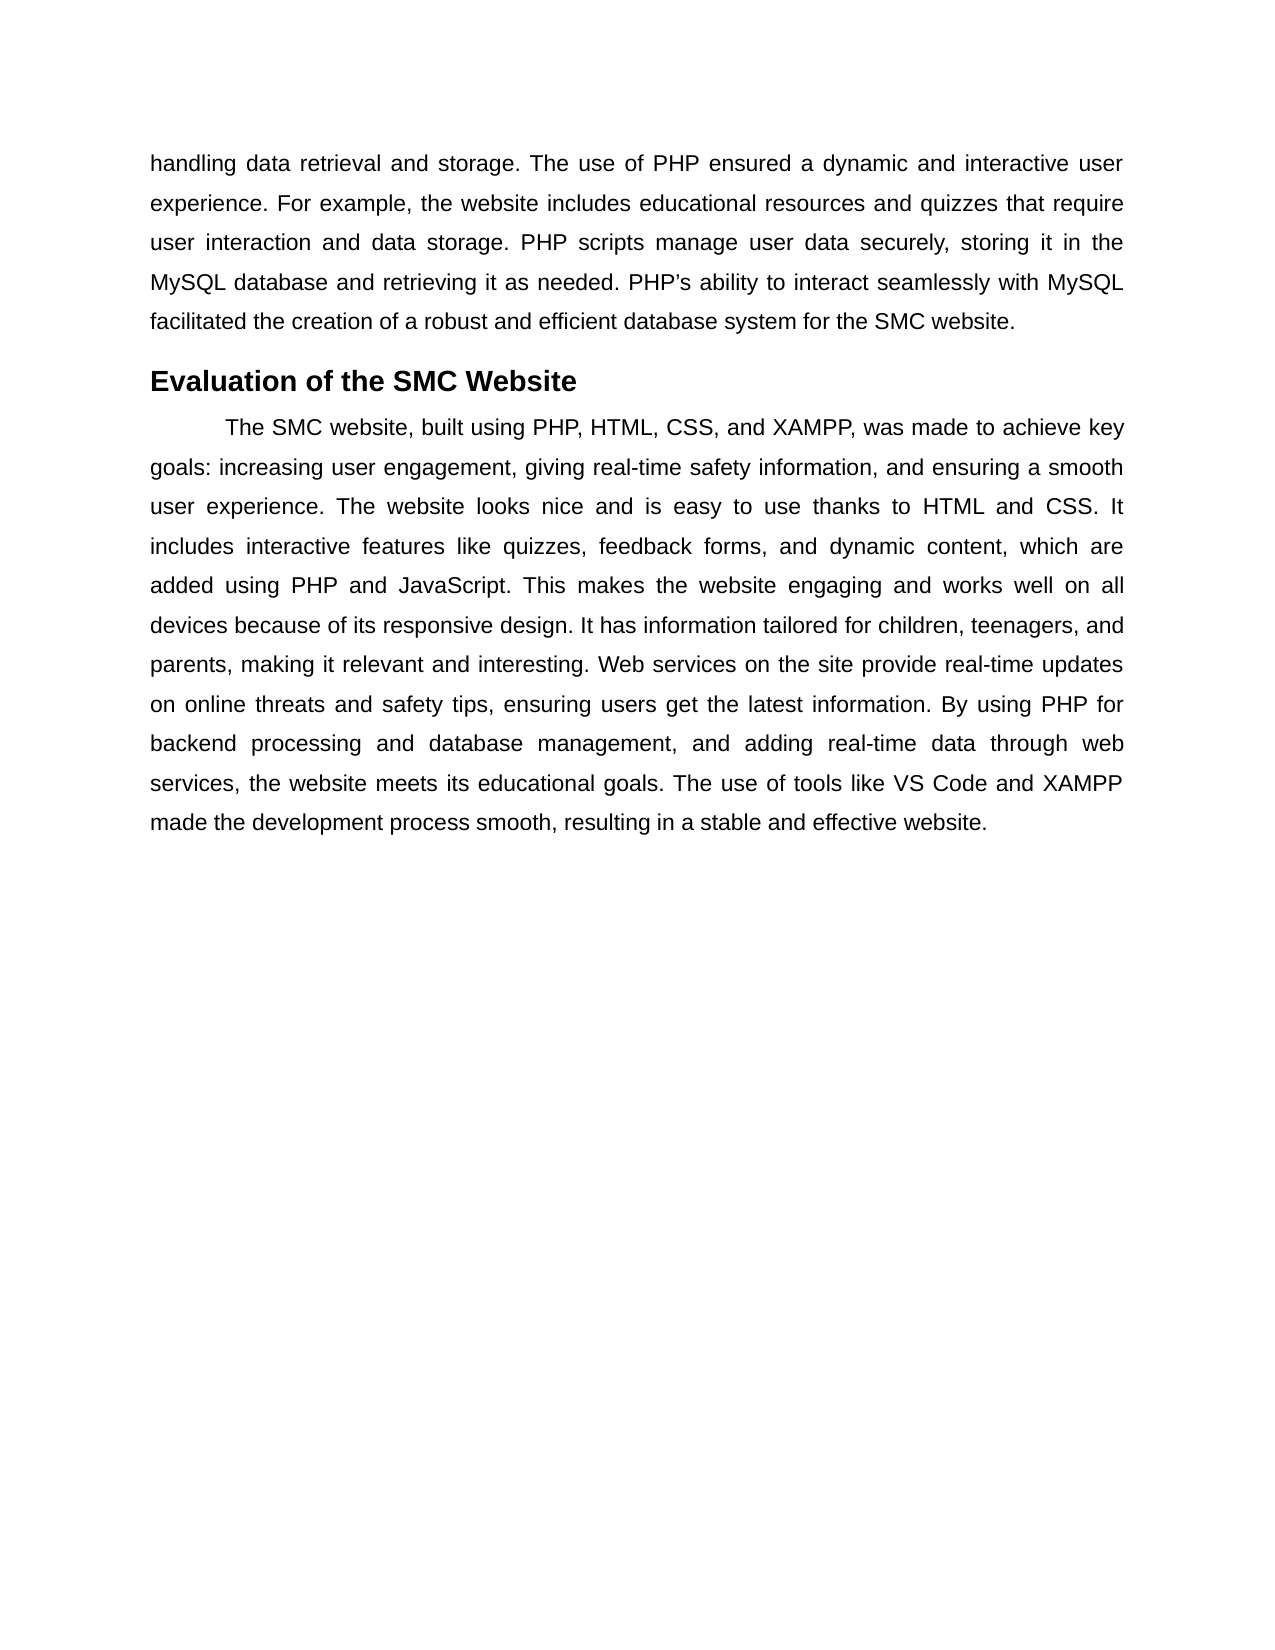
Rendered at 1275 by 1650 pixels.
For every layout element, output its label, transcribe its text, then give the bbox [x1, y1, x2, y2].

text The SMC website, built using PHP, HTML, CSS, and XAMPP, was made to achieve key goals: increasing user engagement, giving real-time safety information, and ensuring a smooth user experience. The website looks nice and is easy to use thanks to HTML and CSS. It includes interactive features like quizzes, feedback forms, and dynamic content, which are added using PHP and JavaScript. This makes the website engaging and works well on all devices because of its responsive design. It has information tailored for children, teenagers, and parents, making it relevant and interesting. Web services on the site provide real-time updates on online threats and safety tips, ensuring users get the latest information. By using PHP for backend processing and database management, and adding real-time data through web services, the website meets its educational goals. The use of tools like VS Code and XAMPP made the development process smooth, resulting in a stable and effective website. [150, 414, 1125, 836]
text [150, 150, 1125, 334]
subtitle Evaluation of the SMC Website [150, 364, 1125, 398]
